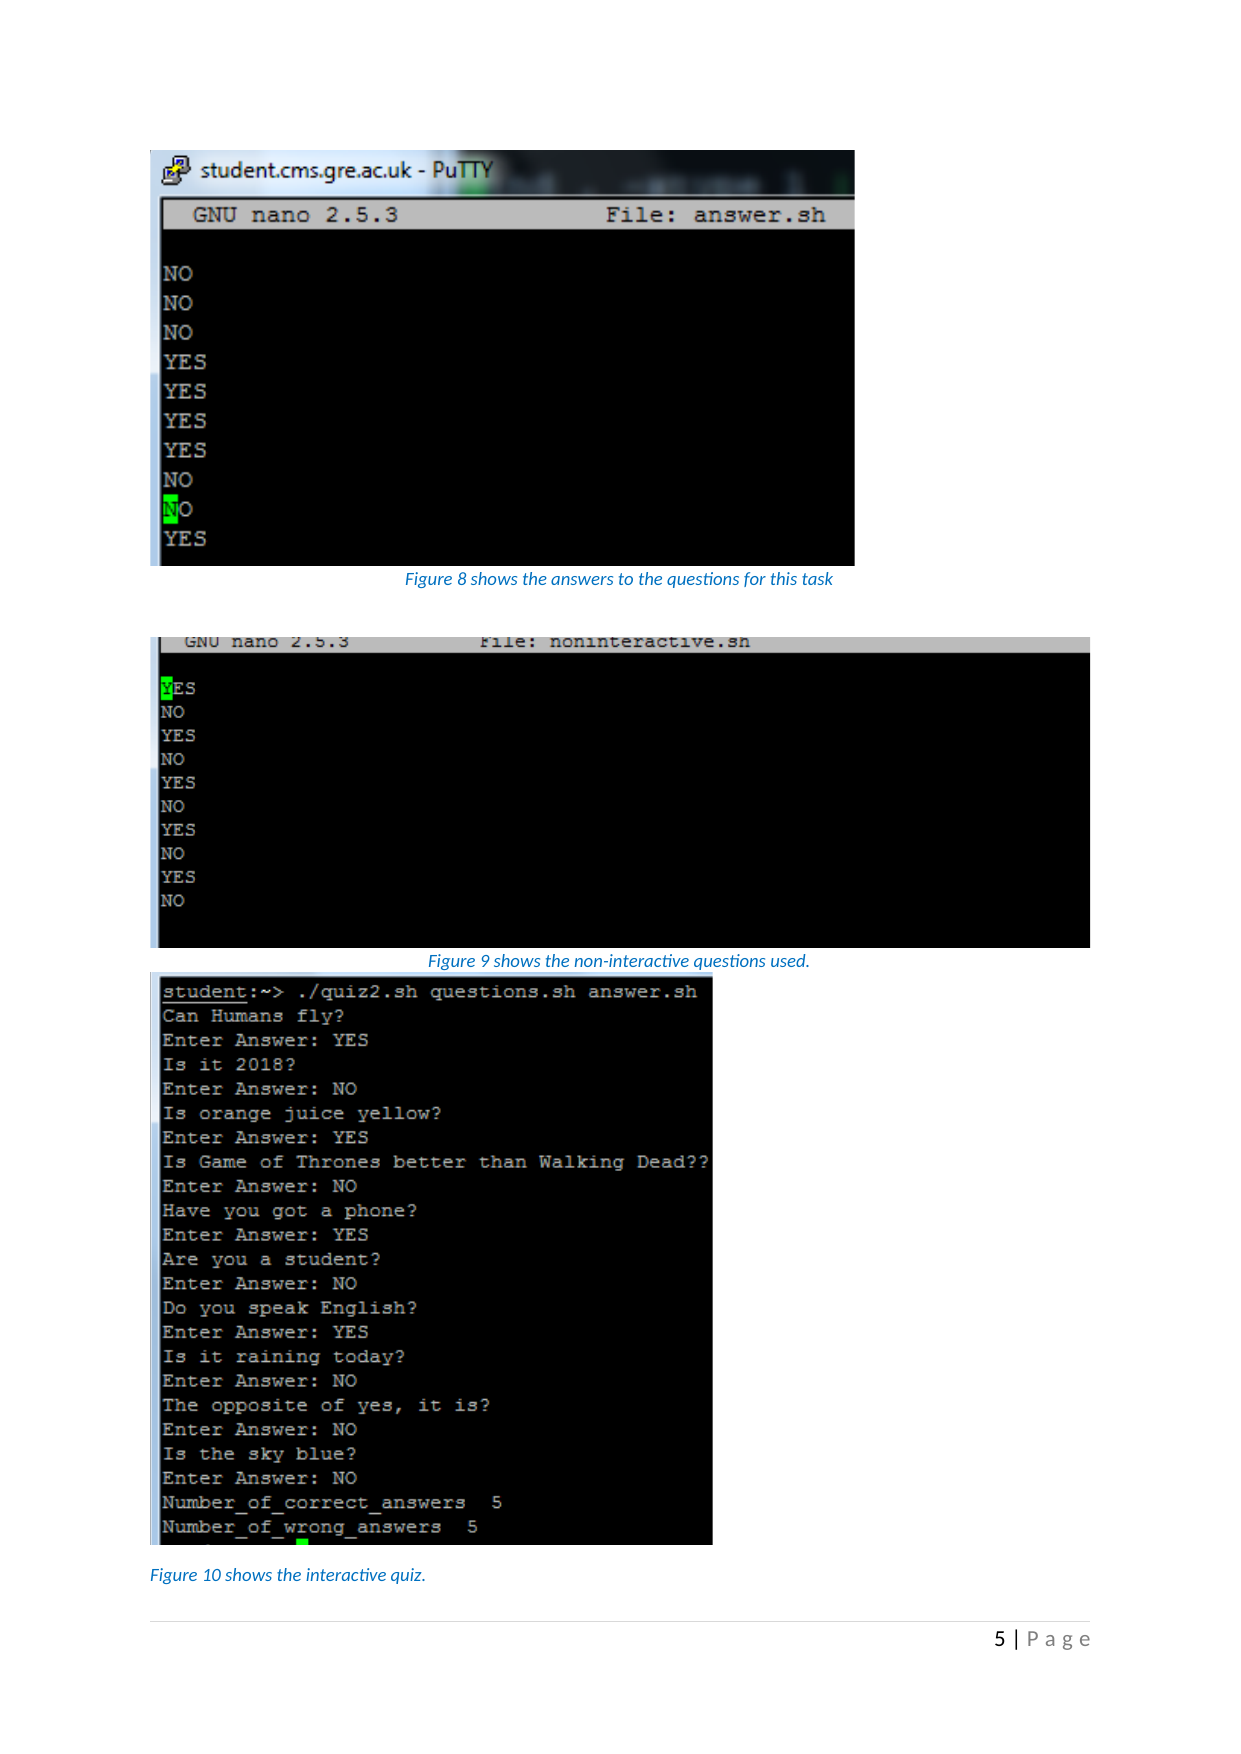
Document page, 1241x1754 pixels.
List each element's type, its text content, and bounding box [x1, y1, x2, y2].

text Figure 10 shows the interactive quiz. [150, 1563, 1090, 1586]
text Figure 8 shows the answers to the questions for this task [150, 567, 1090, 590]
picture [150, 637, 1091, 948]
text Figure 9 shows the non-interactive questions used. [150, 949, 1090, 972]
picture [150, 972, 713, 1545]
picture [150, 150, 855, 566]
